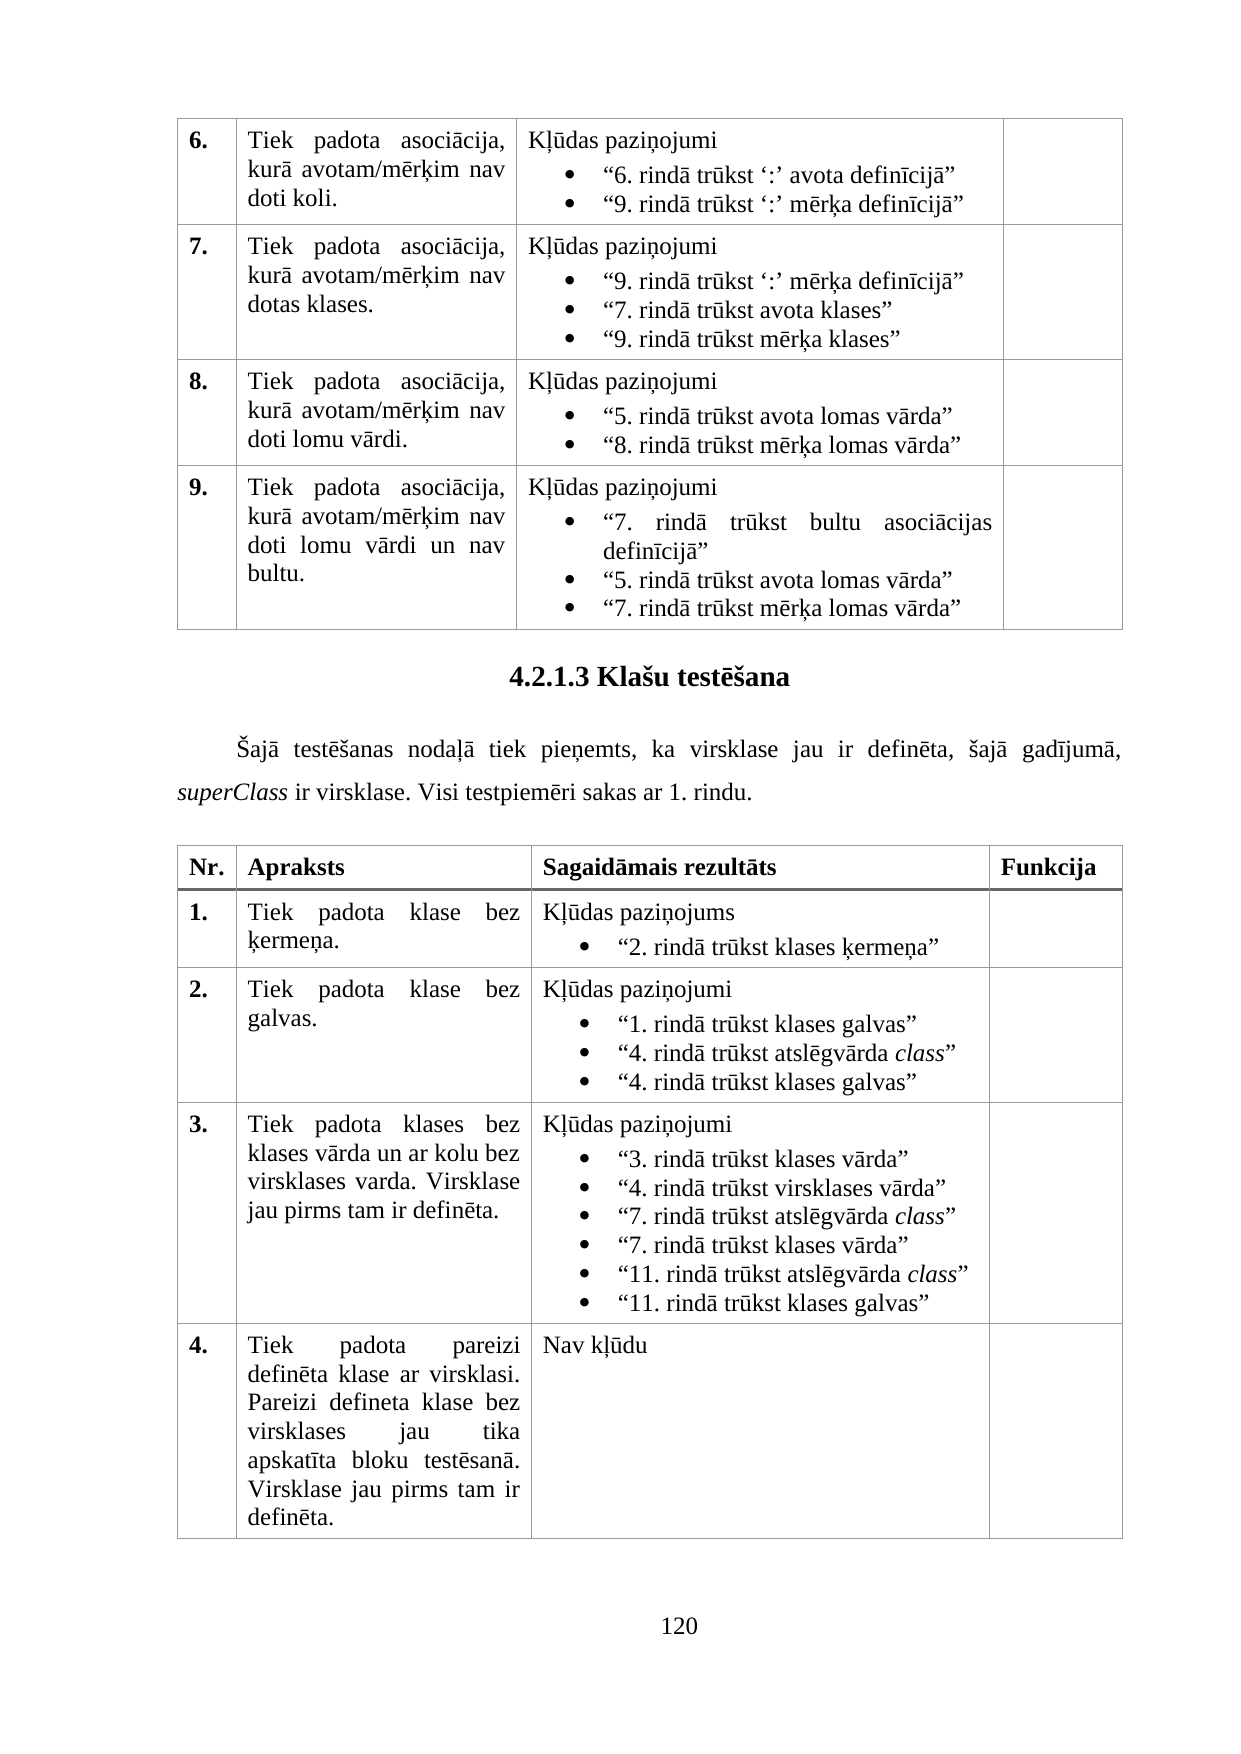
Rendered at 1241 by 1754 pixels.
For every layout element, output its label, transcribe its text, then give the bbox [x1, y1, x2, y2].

table_cell 3. [178, 1103, 236, 1323]
table_cell Tiek padota asociācija, kurā avotam/mērķim nav doti koli. [237, 119, 516, 224]
table_cell Kļūdas paziņojumi “3. rindā trūkst klases vārda” “4. rindā trūkst virsklases vārda” “7. rindā trūkst atslēgvārda class” “7. rindā trūkst klases vārda” “11. rindā trūkst atslēgvārda class” “11. rindā trūkst klases galvas” [532, 1103, 989, 1323]
table_header Funkcija [990, 846, 1122, 887]
table_cell Kļūdas paziņojumi “9. rindā trūkst ‘:’ mērķa definīcijā” “7. rindā trūkst avota klases” “9. rindā trūkst mērķa klases” [517, 225, 1003, 359]
table_cell Kļūdas paziņojums “2. rindā trūkst klases ķermeņa” [532, 891, 989, 967]
table_cell 8. [178, 360, 236, 465]
table_cell [1004, 466, 1122, 628]
table_cell 7. [178, 225, 236, 359]
table_cell 9. [178, 466, 236, 628]
table_cell Tiek padota asociācija, kurā avotam/mērķim nav doti lomu vārdi un nav bultu. [237, 466, 516, 628]
table_cell Kļūdas paziņojumi “6. rindā trūkst ‘:’ avota definīcijā” “9. rindā trūkst ‘:’ mērķa definīcijā” [517, 119, 1003, 224]
table_cell 1. [178, 891, 236, 967]
table_cell 2. [178, 968, 236, 1102]
table_cell Kļūdas paziņojumi “1. rindā trūkst klases galvas” “4. rindā trūkst atslēgvārda class” “4. rindā trūkst klases galvas” [532, 968, 989, 1102]
table_header Nr. [178, 846, 236, 887]
table_cell [990, 1324, 1122, 1537]
subtitle 4.2.1.3 Klašu testēšana [177, 659, 1122, 692]
table_header Sagaidāmais rezultāts [532, 846, 989, 887]
table_cell Kļūdas paziņojumi “7. rindā trūkst bultu asociācijas definīcijā” “5. rindā trūkst avota lomas vārda” “7. rindā trūkst mērķa lomas vārda” [517, 466, 1003, 628]
table_cell [990, 891, 1122, 967]
table_cell [1004, 119, 1122, 224]
table_cell Tiek padota pareizi definēta klase ar virsklasi. Pareizi defineta klase bez virsklases jau tika apskatīta bloku testēsanā. Virsklase jau pirms tam ir definēta. [237, 1324, 531, 1537]
table_cell [990, 1103, 1122, 1323]
table_cell Tiek padota asociācija, kurā avotam/mērķim nav doti lomu vārdi. [237, 360, 516, 465]
table_header Apraksts [237, 846, 531, 887]
table_cell Tiek padota klases bez klases vārda un ar kolu bez virsklases varda. Virsklase jau pirms tam ir definēta. [237, 1103, 531, 1323]
table_cell Tiek padota klase bez galvas. [237, 968, 531, 1102]
text Šajā testēšanas nodaļā tiek pieņemts, ka virsklase jau ir definēta, šajā gadījumā, superClass ir virsklase. Visi testpiemēri sakas ar 1. rindu. [177, 734, 1122, 806]
table_cell [1004, 225, 1122, 359]
table_cell Tiek padota asociācija, kurā avotam/mērķim nav dotas klases. [237, 225, 516, 359]
table_cell 4. [178, 1324, 236, 1537]
table_cell [1004, 360, 1122, 465]
table_cell Kļūdas paziņojumi “5. rindā trūkst avota lomas vārda” “8. rindā trūkst mērķa lomas vārda” [517, 360, 1003, 465]
table_cell Nav kļūdu [532, 1324, 989, 1537]
table_cell 6. [178, 119, 236, 224]
table_cell Tiek padota klase bez ķermeņa. [237, 891, 531, 967]
table_cell [990, 968, 1122, 1102]
